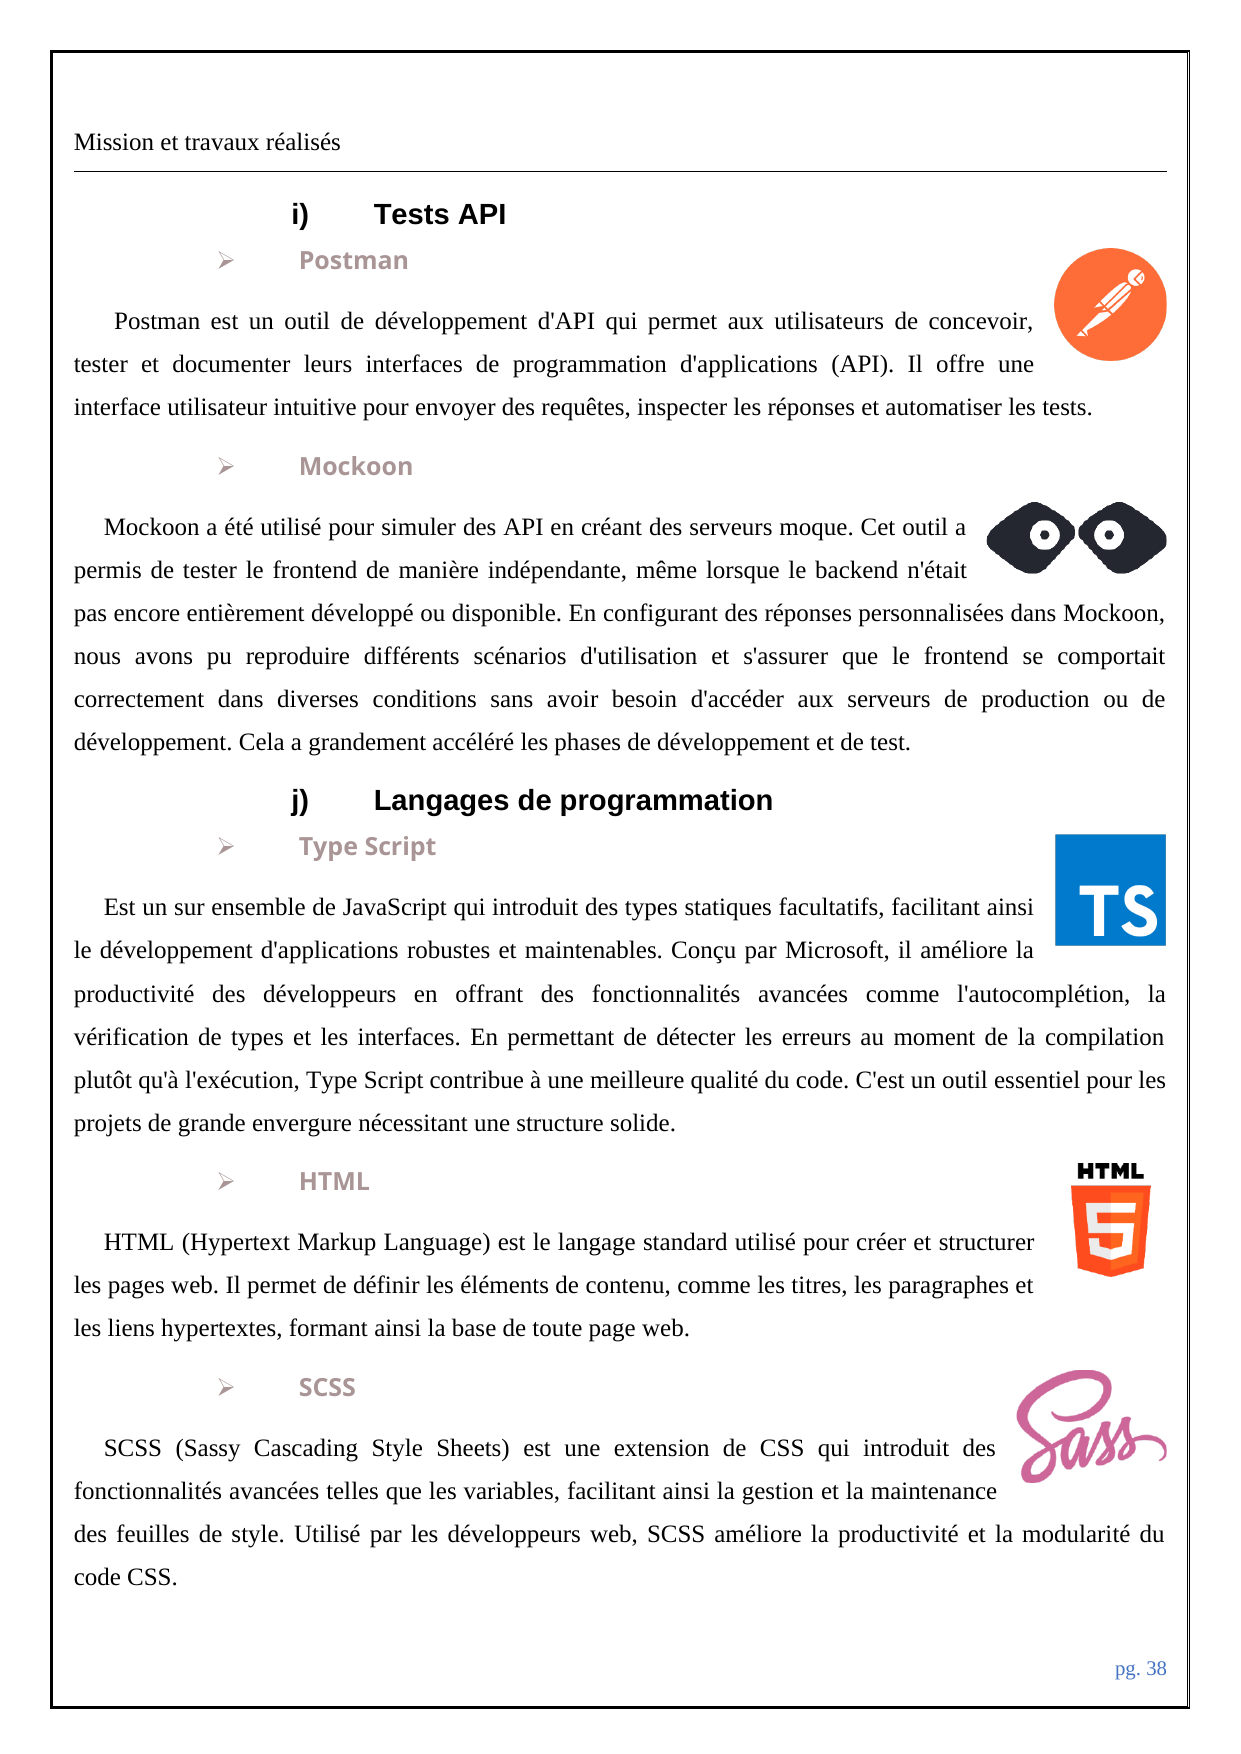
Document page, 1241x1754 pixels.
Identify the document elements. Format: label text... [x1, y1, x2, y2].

subtitle Mockoon [186, 448, 1167, 482]
subtitle Langages de programmation [261, 783, 1167, 816]
text HTML (Hypertext Markup Language) est le langage standard utilisé pour créer et structurer les pages web. Il permet de définir les éléments de contenu, comme les titres, les paragraphes et les liens hypertextes, formant ainsi la base de toute page web. [73, 1227, 1167, 1342]
text Est un sur ensemble de JavaScript qui introduit des types statiques facultatifs, facilitant ainsi le développement d'applications robustes et maintenables. Conçu par Microsoft, il améliore la productivité des développeurs en offrant des fonctionnalités avancées comme l'autocomplétion, la vérification de types et les interfaces. En permettant de détecter les erreurs au moment de la compilation plutôt qu'à l'exécution, Type Script contribue à une meilleure qualité du code. C'est un outil essentiel pour les projets de grande envergure nécessitant une structure solide. [73, 892, 1167, 1137]
subtitle Type Script [186, 829, 1167, 863]
text Postman est un outil de développement d'API qui permet aux utilisateurs de concevoir, tester et documenter leurs interfaces de programmation d'applications (API). Il offre une interface utilisateur intuitive pour envoyer des requêtes, inspecter les réponses et automatiser les tests. [73, 306, 1167, 421]
picture [1016, 1370, 1167, 1483]
text Mockoon a été utilisé pour simuler des API en créant des serveurs moque. Cet outil a permis de tester le frontend de manière indépendante, même lorsque le backend n'était pas encore entièrement développé ou disponible. En configurant des réponses personnalisées dans Mockoon, nous avons pu reproduire différents scénarios d'utilisation et s'assurer que le frontend se comportait correctement dans diverses conditions sans avoir besoin d'accéder aux serveurs de production ou de développement. Cela a grandement accéléré les phases de développement et de test. [73, 512, 1167, 756]
text SCSS (Sassy Cascading Style Sheets) est une extension de CSS qui introduit des fonctionnalités avancées telles que les variables, facilitant ainsi la gestion et la maintenance des feuilles de style. Utilisé par les développeurs web, SCSS améliore la productivité et la modularité du code CSS. [73, 1433, 1167, 1591]
subtitle SCSS [186, 1369, 1167, 1403]
picture [1054, 833, 1167, 947]
picture [986, 501, 1167, 574]
subtitle HTML [186, 1164, 1054, 1198]
subtitle Tests API [261, 197, 1167, 230]
subtitle Postman [186, 243, 1167, 277]
picture [1054, 1163, 1167, 1277]
picture [1054, 248, 1167, 361]
